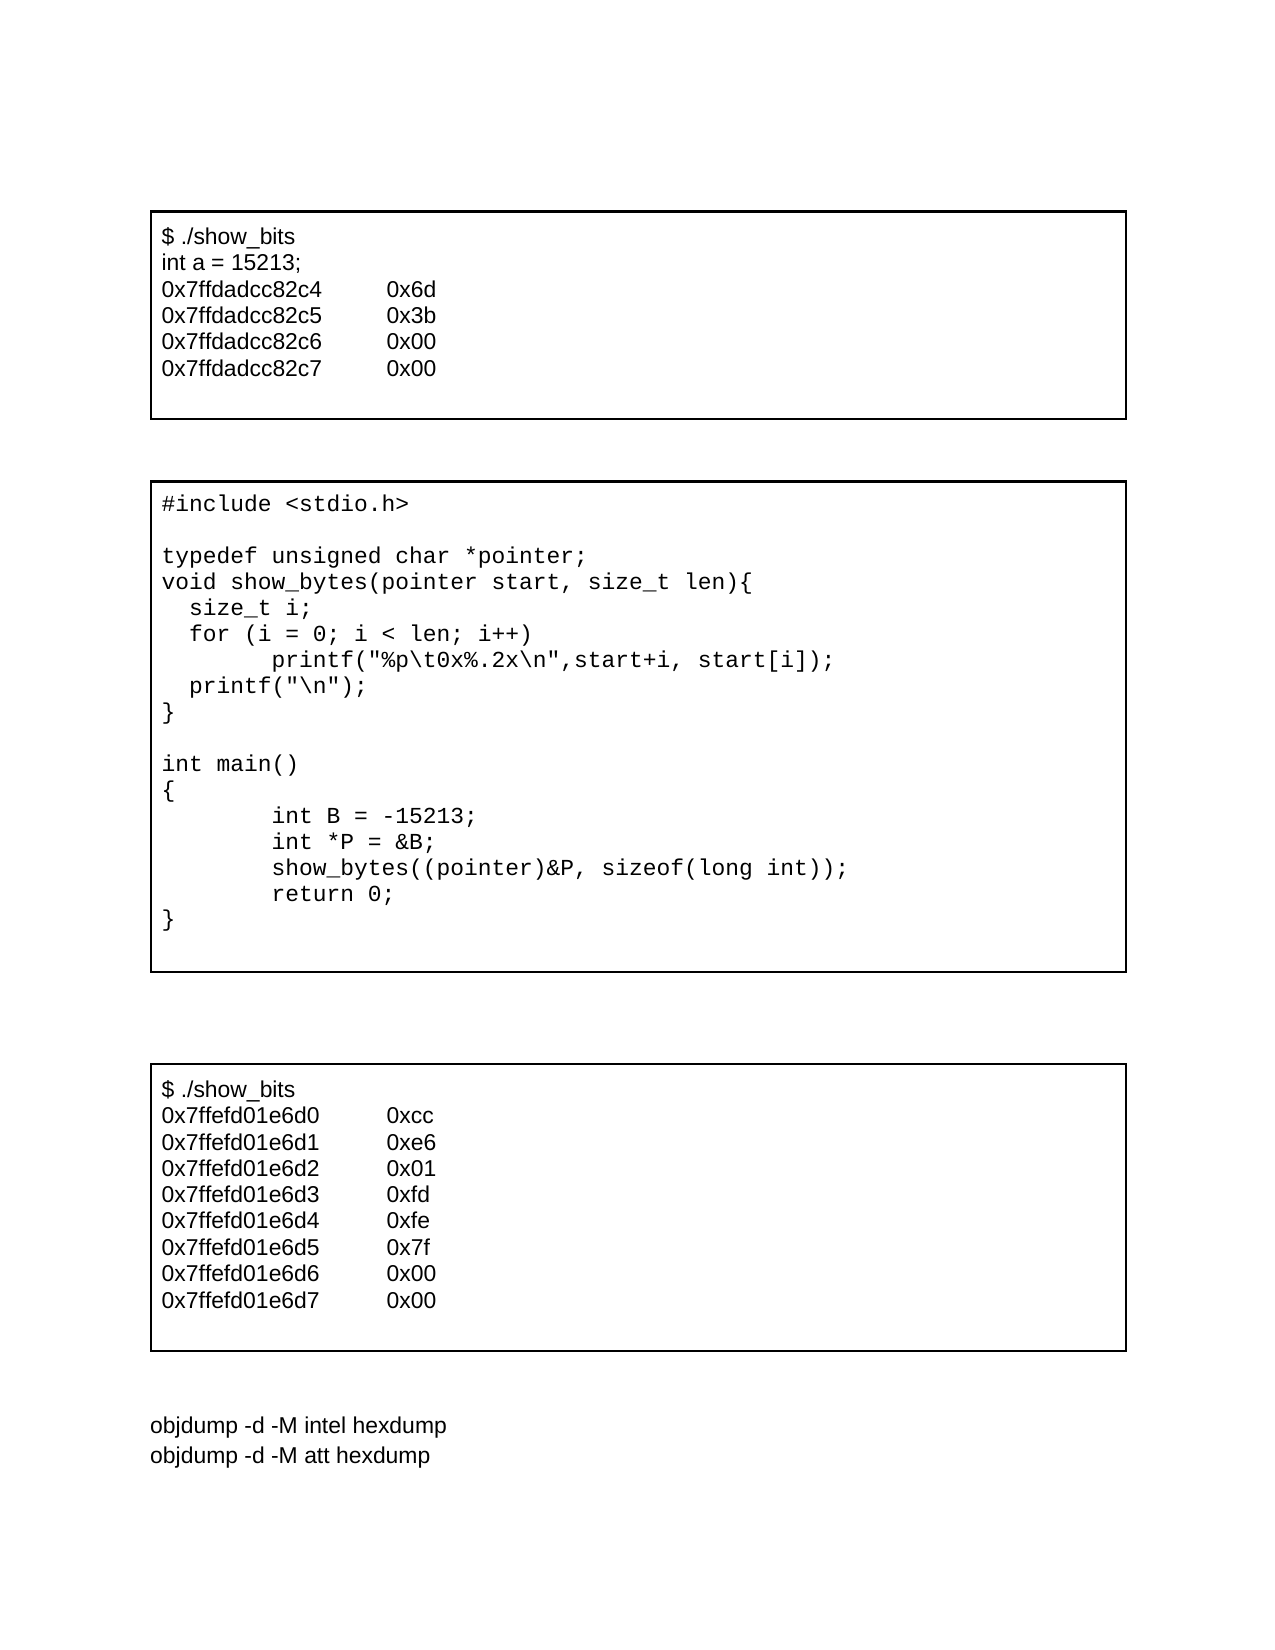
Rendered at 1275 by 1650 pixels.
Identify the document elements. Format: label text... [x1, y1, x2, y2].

table_header $ ./show_bits int a = 15213; 0x7ffdadcc82c4 0x6d 0x7ffdadcc82c5 0x3b 0x7ffdadcc82c6 0x00 0x7ffdadcc82c7 0x00 [152, 213, 1125, 418]
text objdump -d -M att hexdump [150, 1442, 1125, 1469]
text objdump -d -M intel hexdump [150, 1412, 1125, 1438]
table_header $ ./show_bits 0x7ffefd01e6d0 0xcc 0x7ffefd01e6d1 0xe6 0x7ffefd01e6d2 0x01 0x7ffefd01e6d3 0xfd 0x7ffefd01e6d4 0xfe 0x7ffefd01e6d5 0x7f 0x7ffefd01e6d6 0x00 0x7ffefd01e6d7 0x00 [152, 1065, 1125, 1350]
table_header #include <stdio.h> typedef unsigned char *pointer; void show_bytes(pointer start, size_t len){ size_t i; for (i = 0; i < len; i++) printf("%p\t0x%.2x\n",start+i, start[i]); printf("\n"); } int main() { int B = -15213; int *P = &B; show_bytes((pointer)&P, sizeof(long int)); return 0; } [152, 483, 1125, 971]
